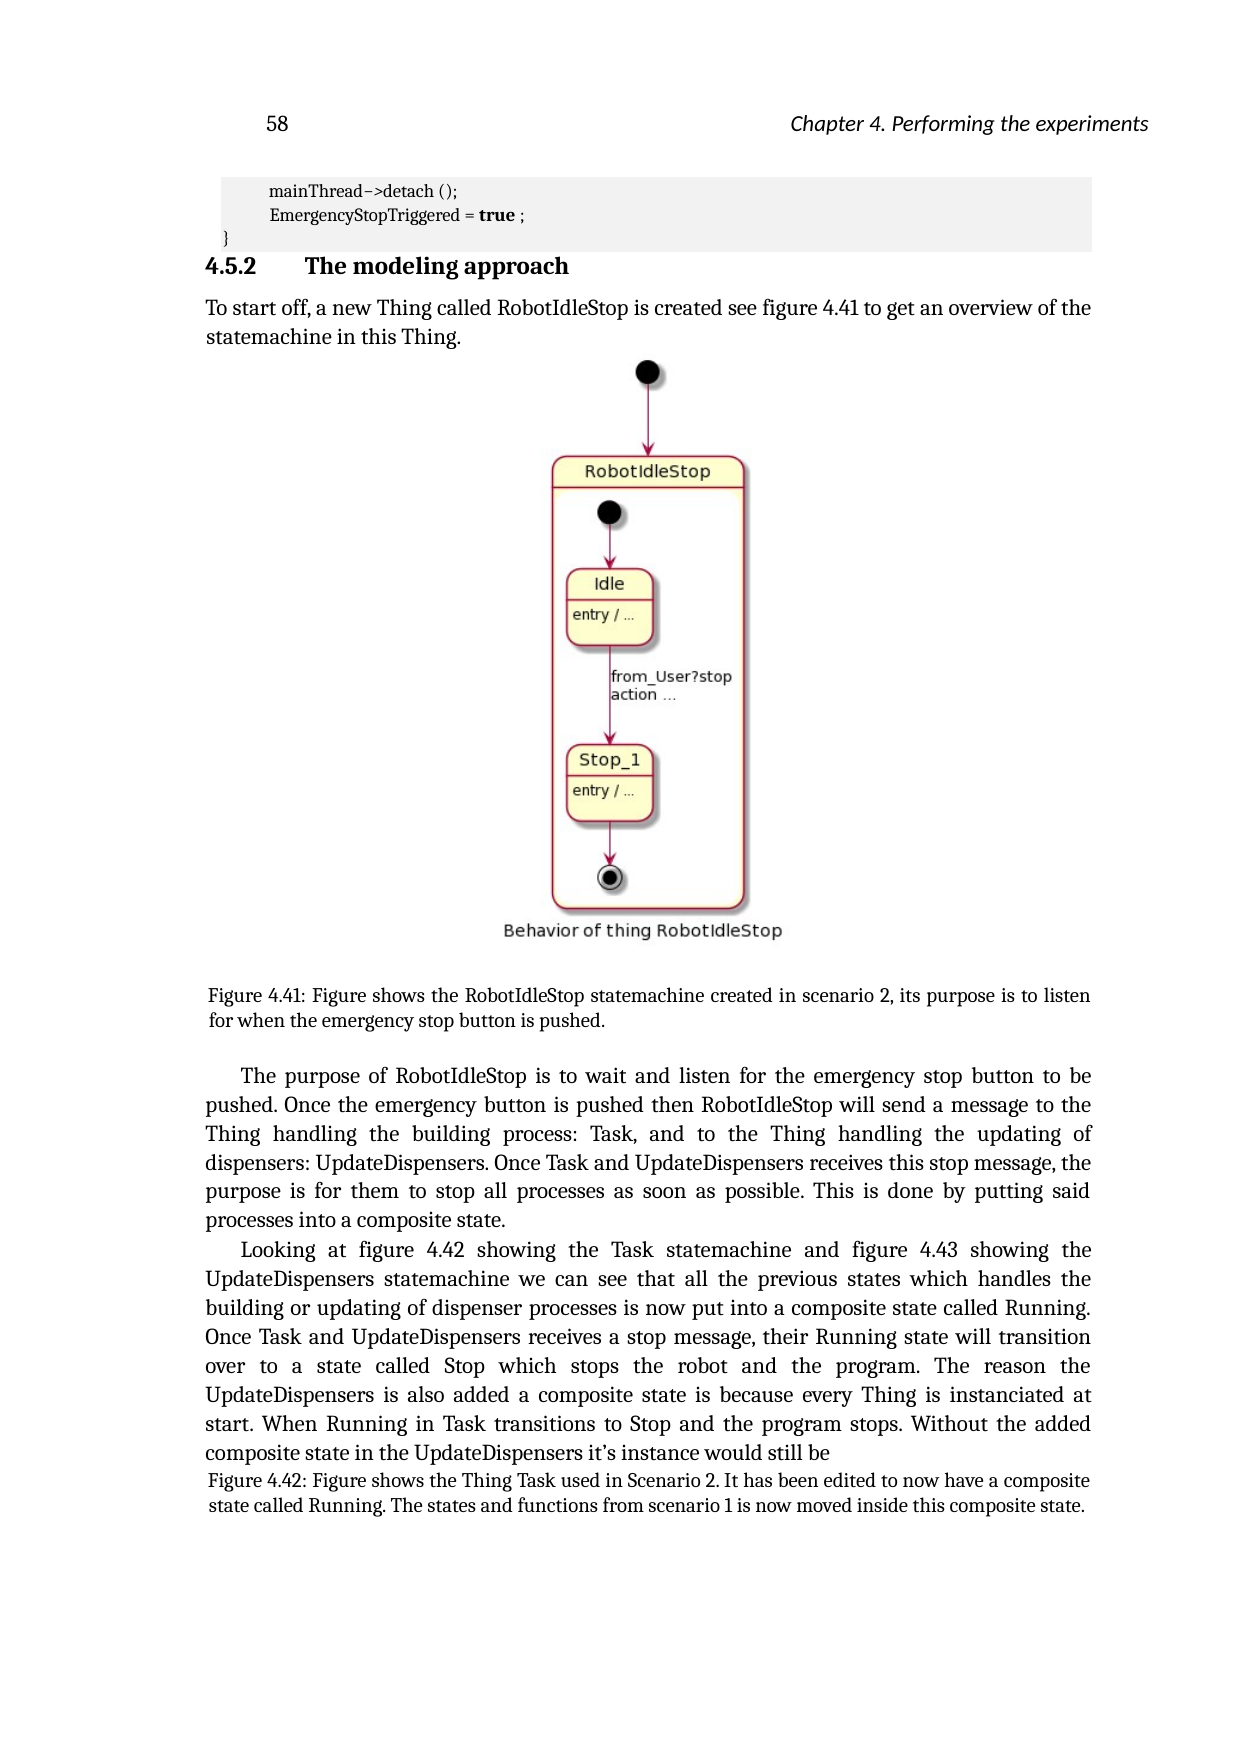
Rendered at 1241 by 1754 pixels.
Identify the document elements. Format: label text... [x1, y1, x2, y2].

subtitle 4.5.2 The modeling approach [205, 252, 1093, 280]
text Figure 4.42: Figure shows the Thing Task used in Scenario 2. It has been edited to now have a composite state called Running. The states and functions from scenario 1 is now moved inside this composite state. [208, 1469, 1093, 1518]
text Looking at figure 4.42 showing the Task statemachine and figure 4.43 showing the UpdateDispensers statemachine we can see that all the previous states which handles the building or updating of dispenser processes is now put into a composite state called Running. Once Task and UpdateDispensers receives a stop message, their Running state will transition over to a state called Stop which stops the robot and the program. The reason the UpdateDispensers is also added a composite state is because every Thing is instanciated at start. When Running in Task transitions to Stop and the program stops. Without the added composite state in the UpdateDispensers it’s instance would still be [205, 1237, 1093, 1466]
table_cell mainThread−>detach (); EmergencyStopTriggered = true ; } [221, 177, 1092, 252]
text Figure 4.41: Figure shows the RobotIdleStop statemachine created in scenario 2, its purpose is to listen for when the emergency stop button is pushed. [208, 983, 1093, 1032]
text The purpose of RobotIdleStop is to wait and listen for the emergency stop button to be pushed. Once the emergency button is pushed then RobotIdleStop will send a message to the Thing handling the building process: Task, and to the Thing handling the updating of dispensers: UpdateDispensers. Once Task and UpdateDispensers receives this stop message, the purpose is for them to stop all processes as soon as possible. This is done by putting said processes into a composite state. [205, 1062, 1093, 1233]
picture [503, 353, 796, 951]
text To start off, a new Thing called RobotIdleStop is created see figure 4.41 to get an overview of the statemachine in this Thing. [205, 295, 1093, 350]
